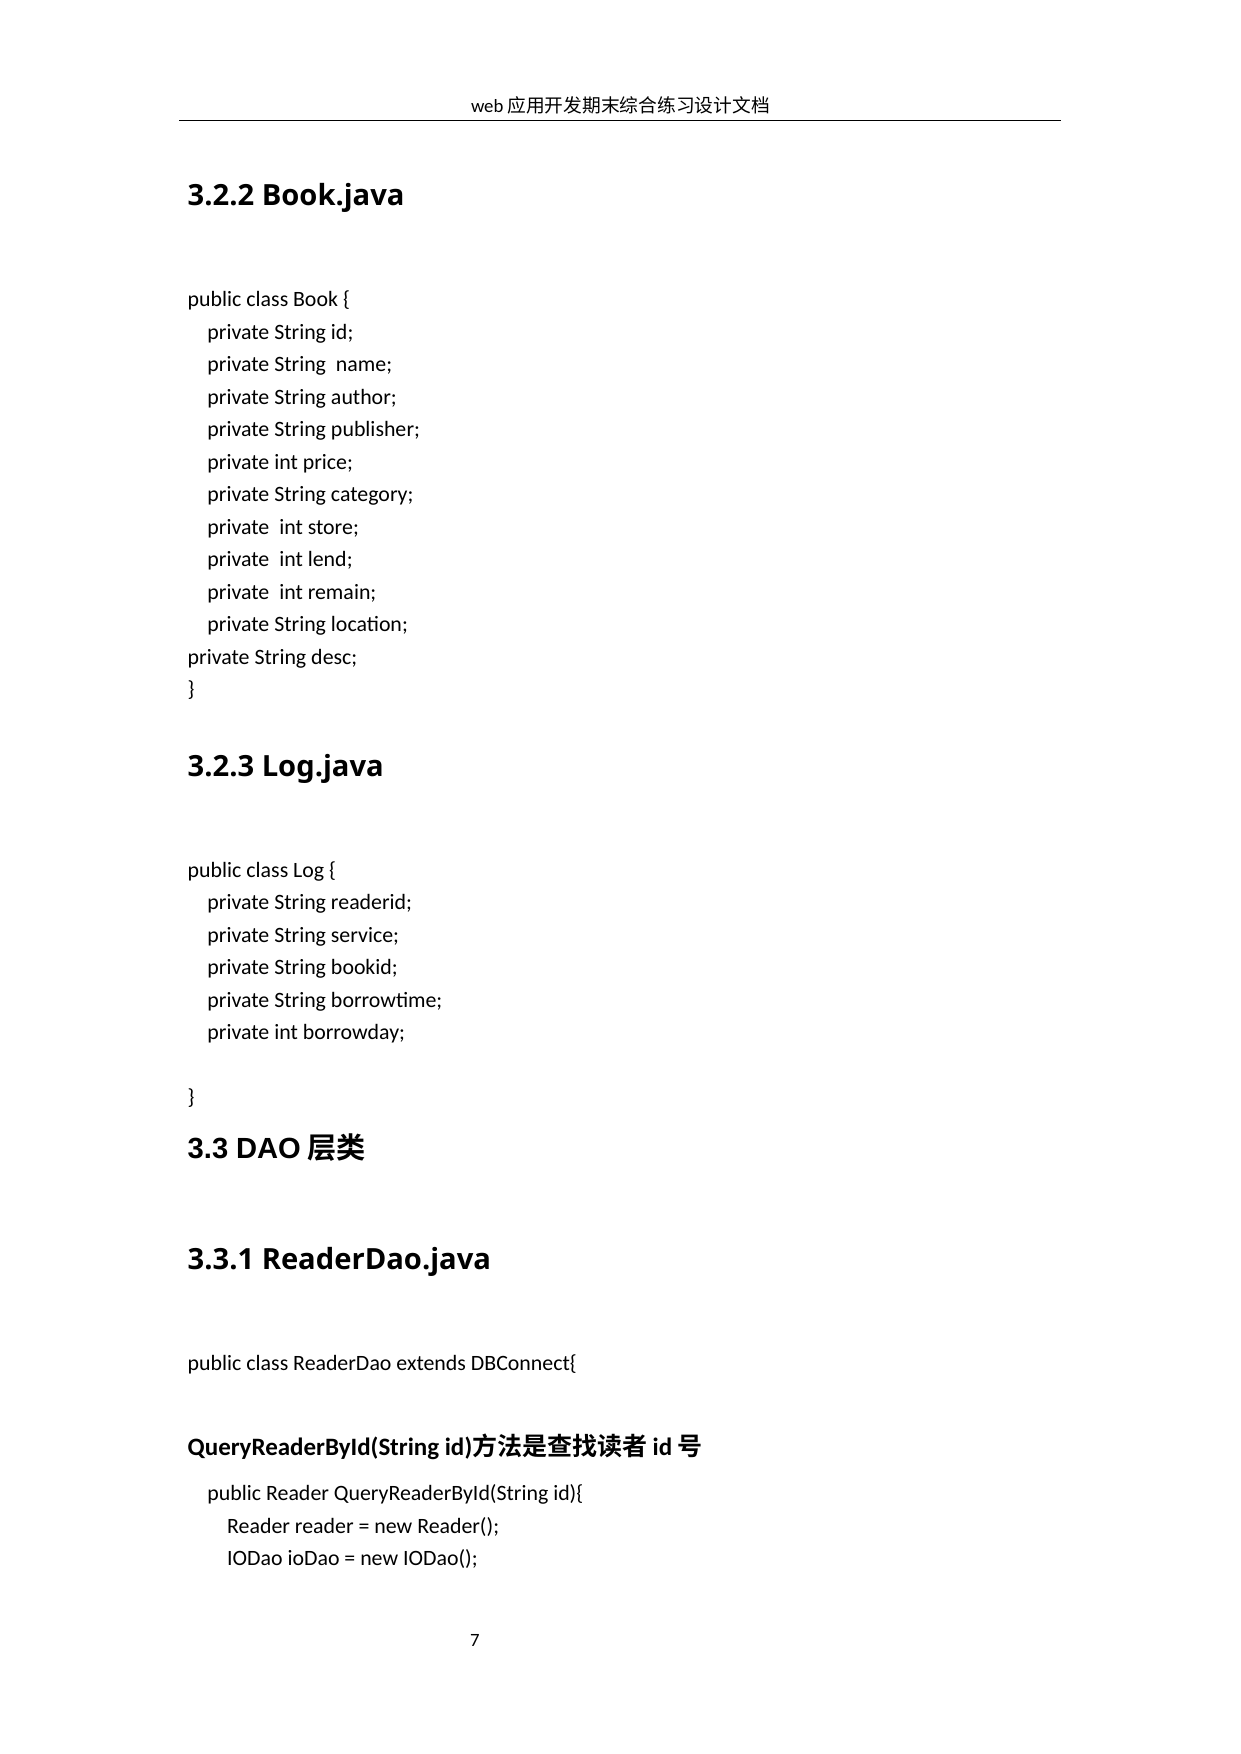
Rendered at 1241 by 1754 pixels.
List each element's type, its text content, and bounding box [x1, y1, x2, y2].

text private int remain; [187, 575, 1053, 608]
text public class Log { [187, 853, 1053, 885]
subtitle 3.3 DAO层类 [187, 1113, 1053, 1178]
text private String bookid; [187, 950, 1053, 983]
text private String id; [187, 315, 1053, 348]
text private String service; [187, 918, 1053, 950]
text Reader reader = new Reader(); [187, 1509, 1053, 1542]
text IODao ioDao = new IODao(); [187, 1542, 1053, 1574]
text private String author; [187, 380, 1053, 413]
subtitle 3.2.2 Book.java [187, 162, 1053, 227]
text QueryReaderById(String id)方法是查找读者id号 [187, 1412, 1053, 1477]
text private int price; [187, 445, 1053, 478]
text private String desc; [187, 640, 1053, 673]
text private String category; [187, 478, 1053, 510]
text } [187, 1080, 1053, 1113]
subtitle 3.2.3 Log.java [187, 732, 1053, 797]
text private String borrowtime; [187, 983, 1053, 1015]
text public Reader QueryReaderById(String id){ [187, 1477, 1053, 1509]
text } [187, 673, 1053, 705]
text public class Book { [187, 283, 1053, 315]
text private int store; [187, 510, 1053, 543]
text public class ReaderDao extends DBConnect{ [187, 1347, 1053, 1379]
text private String readerid; [187, 885, 1053, 918]
text private int borrowday; [187, 1015, 1053, 1048]
text private int lend; [187, 543, 1053, 575]
text private String name; [187, 348, 1053, 380]
text private String location; [187, 608, 1053, 640]
text private String publisher; [187, 413, 1053, 445]
